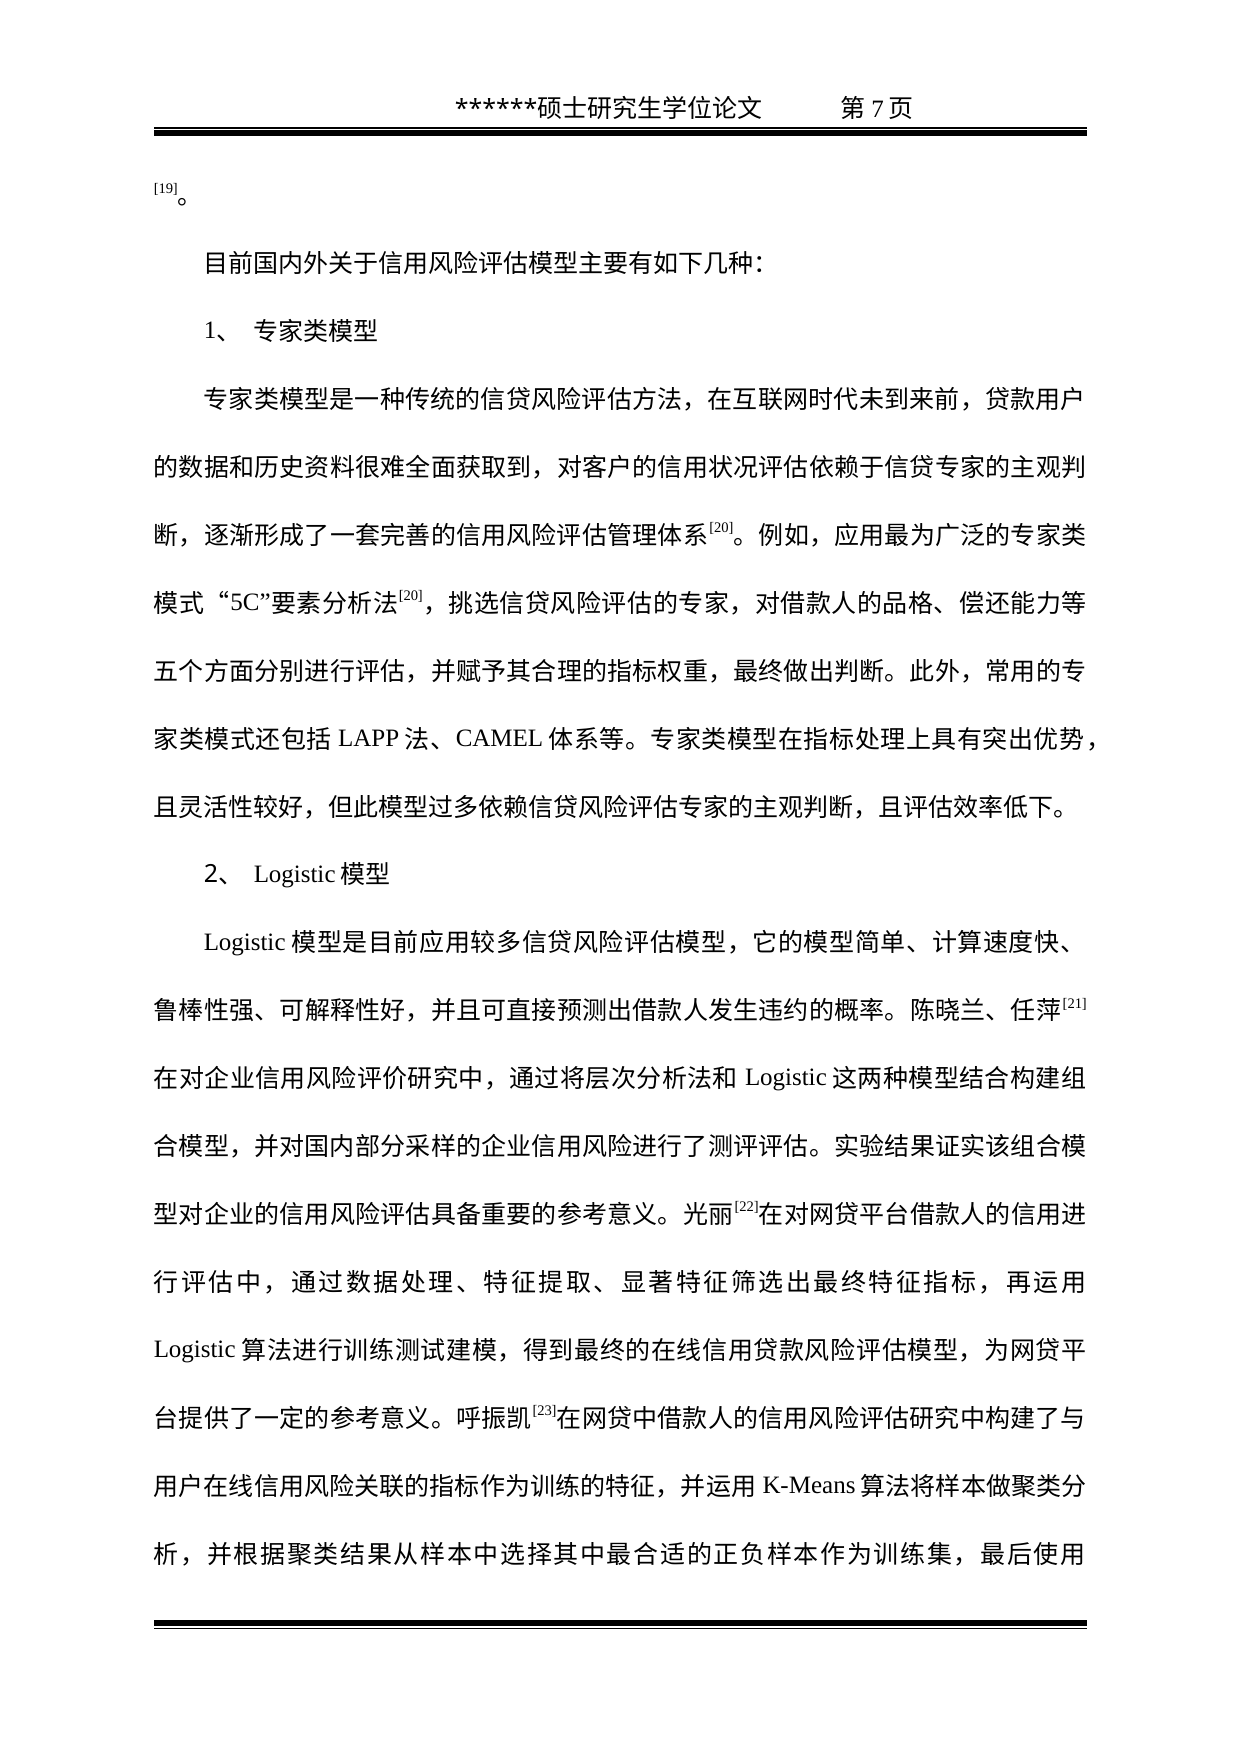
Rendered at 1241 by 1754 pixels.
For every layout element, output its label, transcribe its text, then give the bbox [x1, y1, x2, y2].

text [153, 907, 1087, 1586]
list Logistic模型 [203, 839, 1087, 907]
text 专家类模型是一种传统的信贷风险评估方法，在互联网时代未到来前，贷款用户的数据和历史资料很难全面获取到，对客户的信用状况评估依赖于信贷专家的主观判断，逐渐形成了一套完善的信用风险评估管理体系[20]。例如，应用最为广泛的专家类模式“5C”要素分析法[20]，挑选信贷风险评估的专家，对借款人的品格、偿还能力等五个方面分别进行评估，并赋予其合理的指标权重，最终做出判断。此外，常用的专家类模式还包括LAPP法、CAMEL体系等。专家类模型在指标处理上具有突出优势，且灵活性较好，但此模型过多依赖信贷风险评估专家的主观判断，且评估效率低下。 [153, 364, 1087, 839]
list 专家类模型 [203, 296, 1087, 364]
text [153, 160, 1087, 228]
text 目前国内外关于信用风险评估模型主要有如下几种： [153, 228, 1087, 296]
